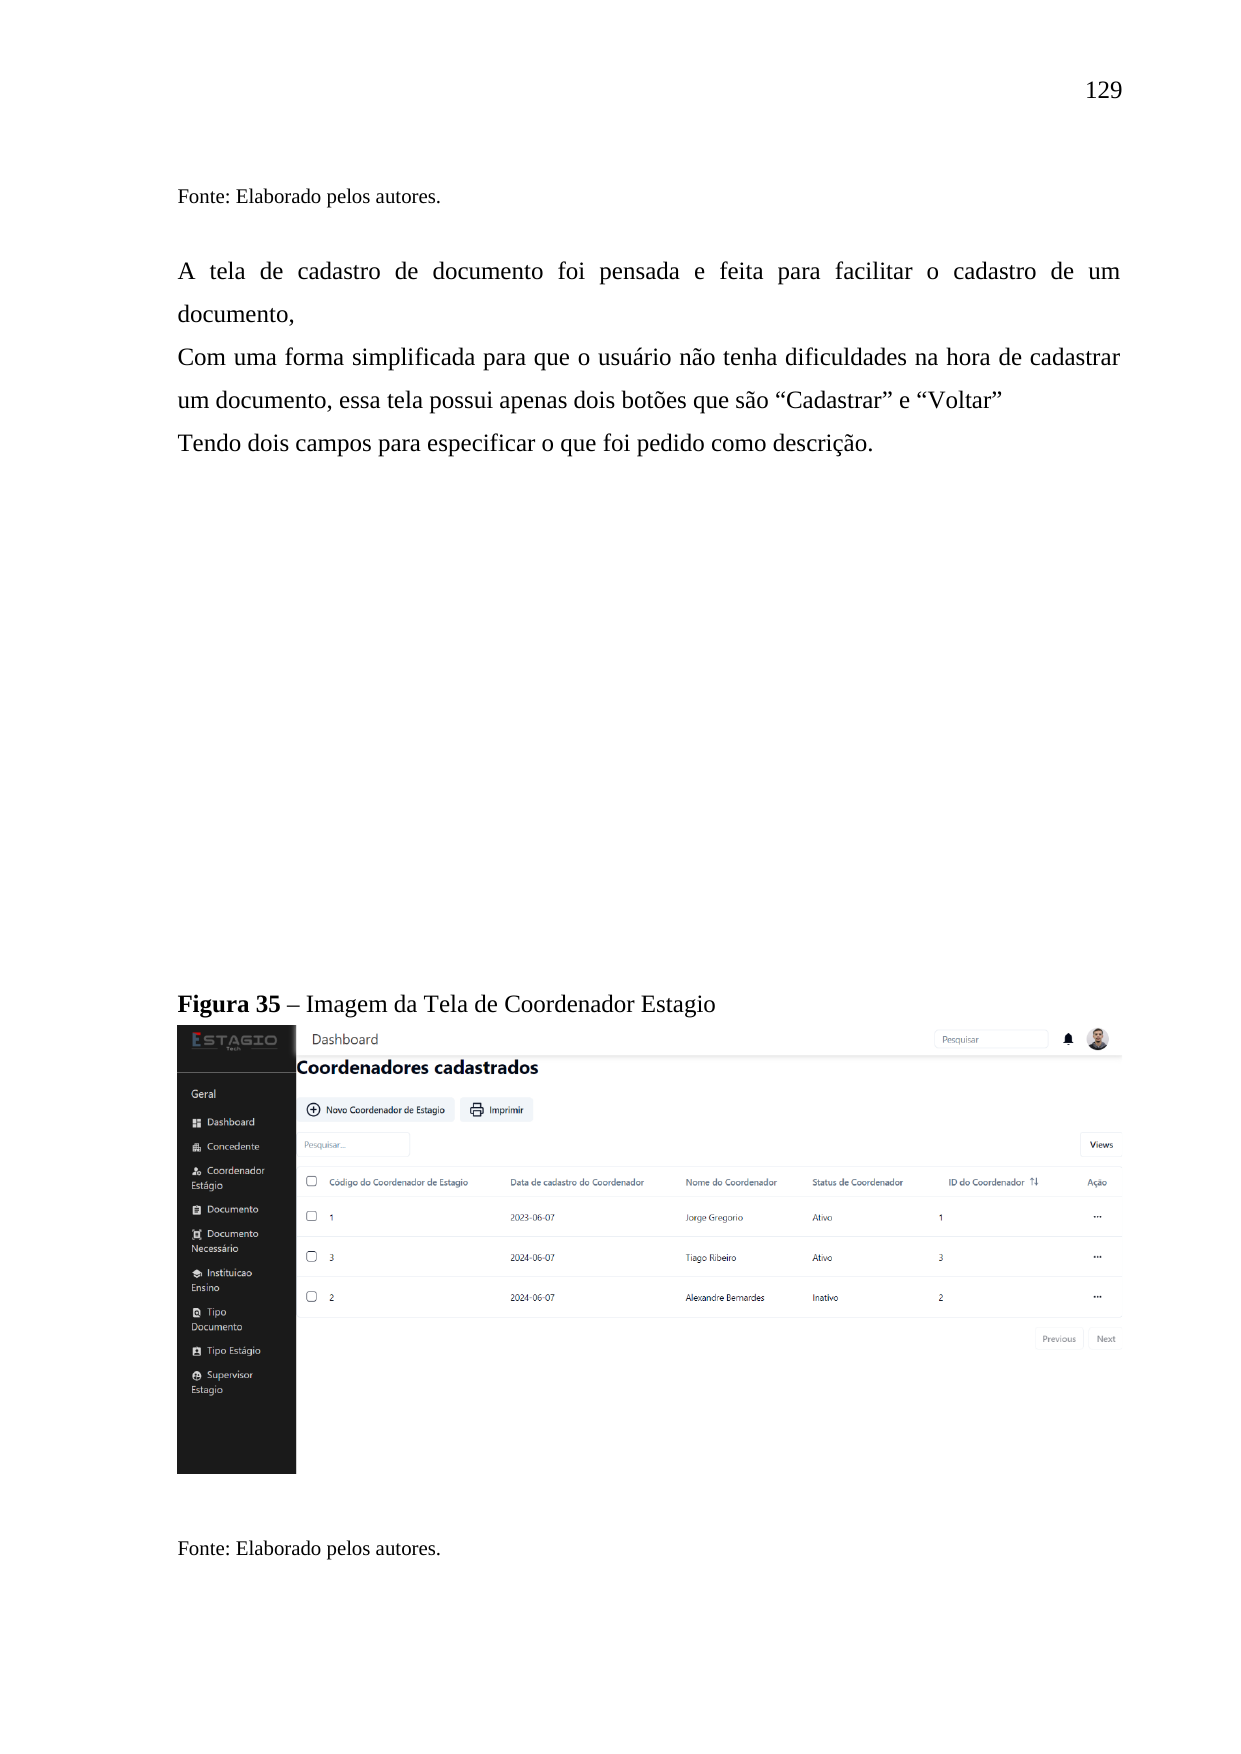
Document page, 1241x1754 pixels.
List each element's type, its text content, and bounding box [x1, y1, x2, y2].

text Fonte: Elaborado pelos autores. [177, 1536, 1122, 1560]
text Com uma forma simplificada para que o usuário não tenha dificuldades na hora de cadastrar um documento, essa tela possui apenas dois botões que são “Cadastrar” e “Voltar” [177, 342, 1122, 414]
text Tendo dois campos para especificar o que foi pedido como descrição. [177, 428, 1122, 457]
text Figura 35 – Imagem da Tela de Coordenador Estagio [177, 989, 1122, 1018]
picture [177, 1025, 1123, 1474]
text Fonte: Elaborado pelos autores. [177, 184, 1122, 208]
text A tela de cadastro de documento foi pensada e feita para facilitar o cadastro de um documento, [177, 256, 1122, 328]
